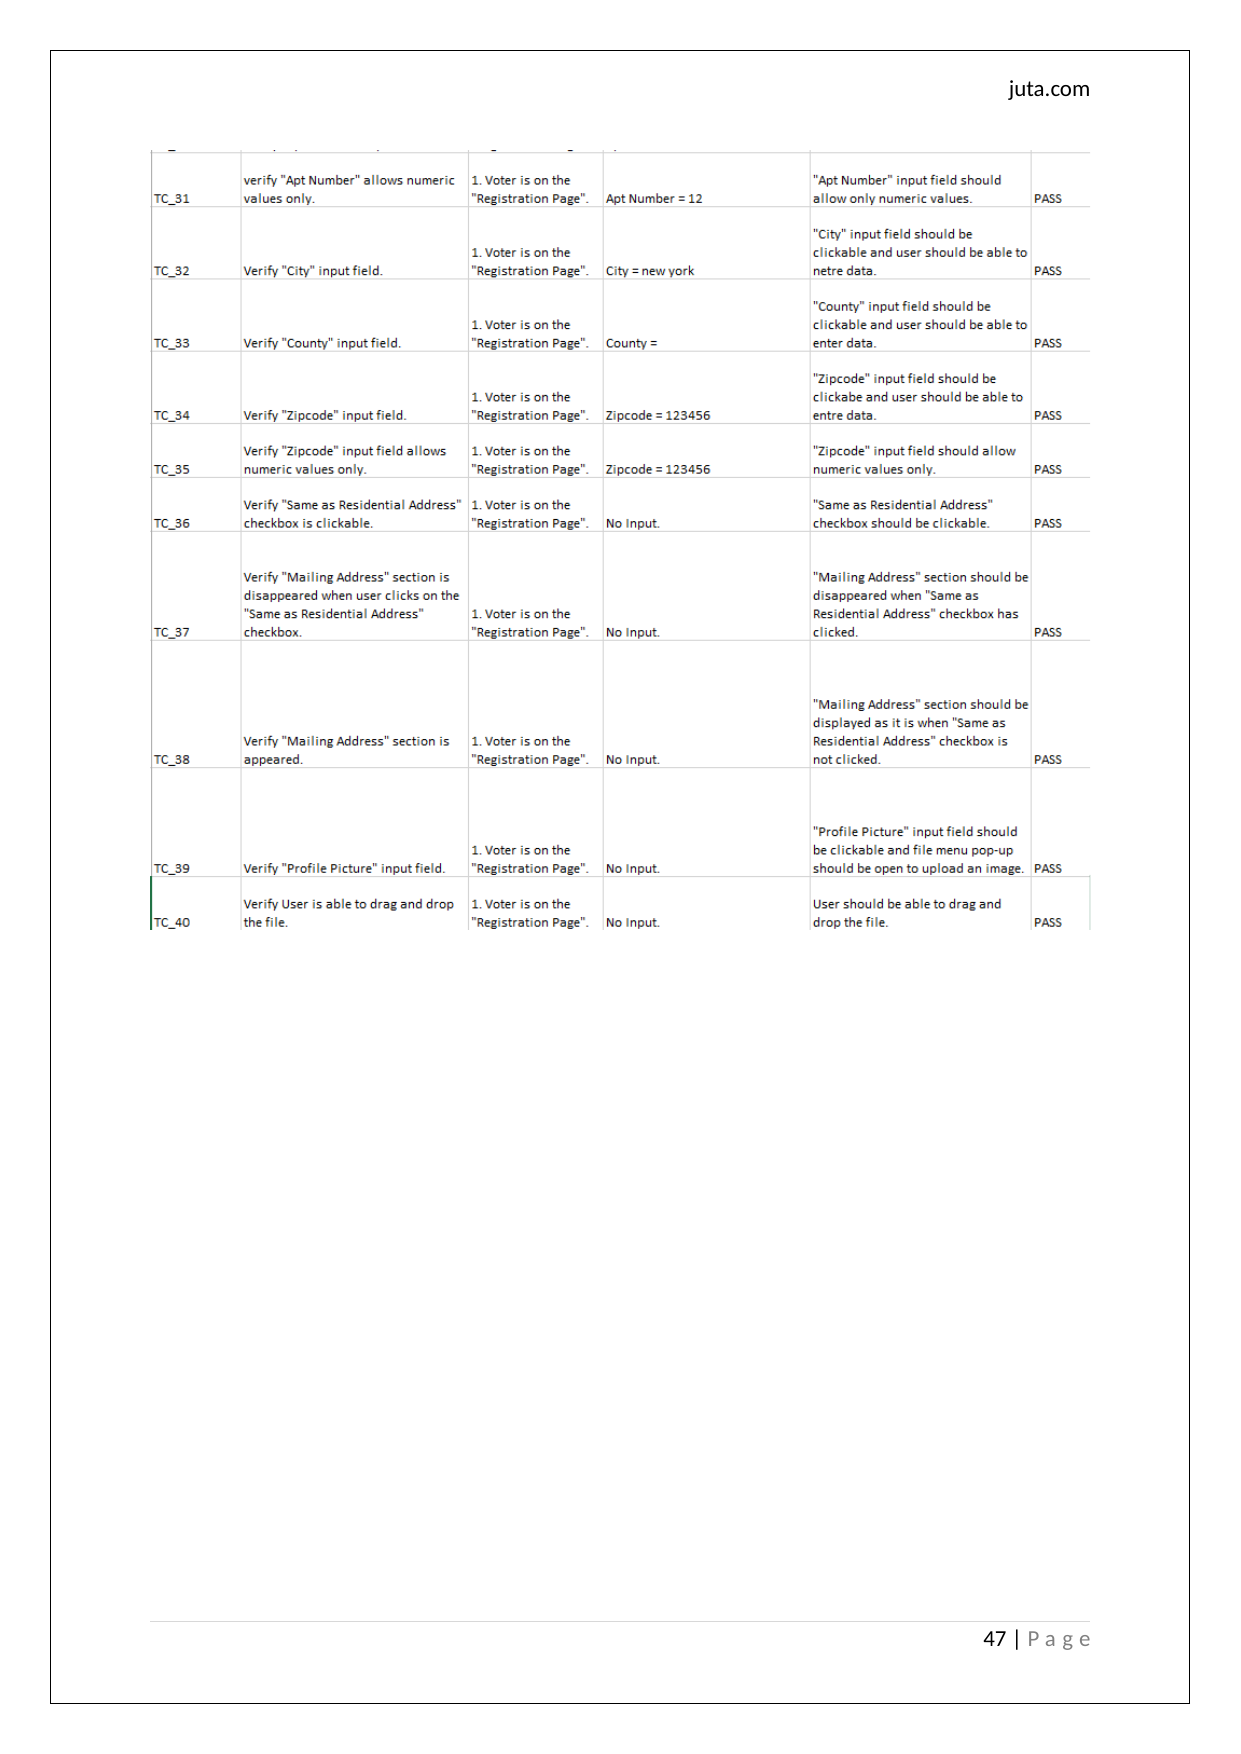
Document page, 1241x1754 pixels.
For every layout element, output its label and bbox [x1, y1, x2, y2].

picture [150, 150, 1091, 930]
